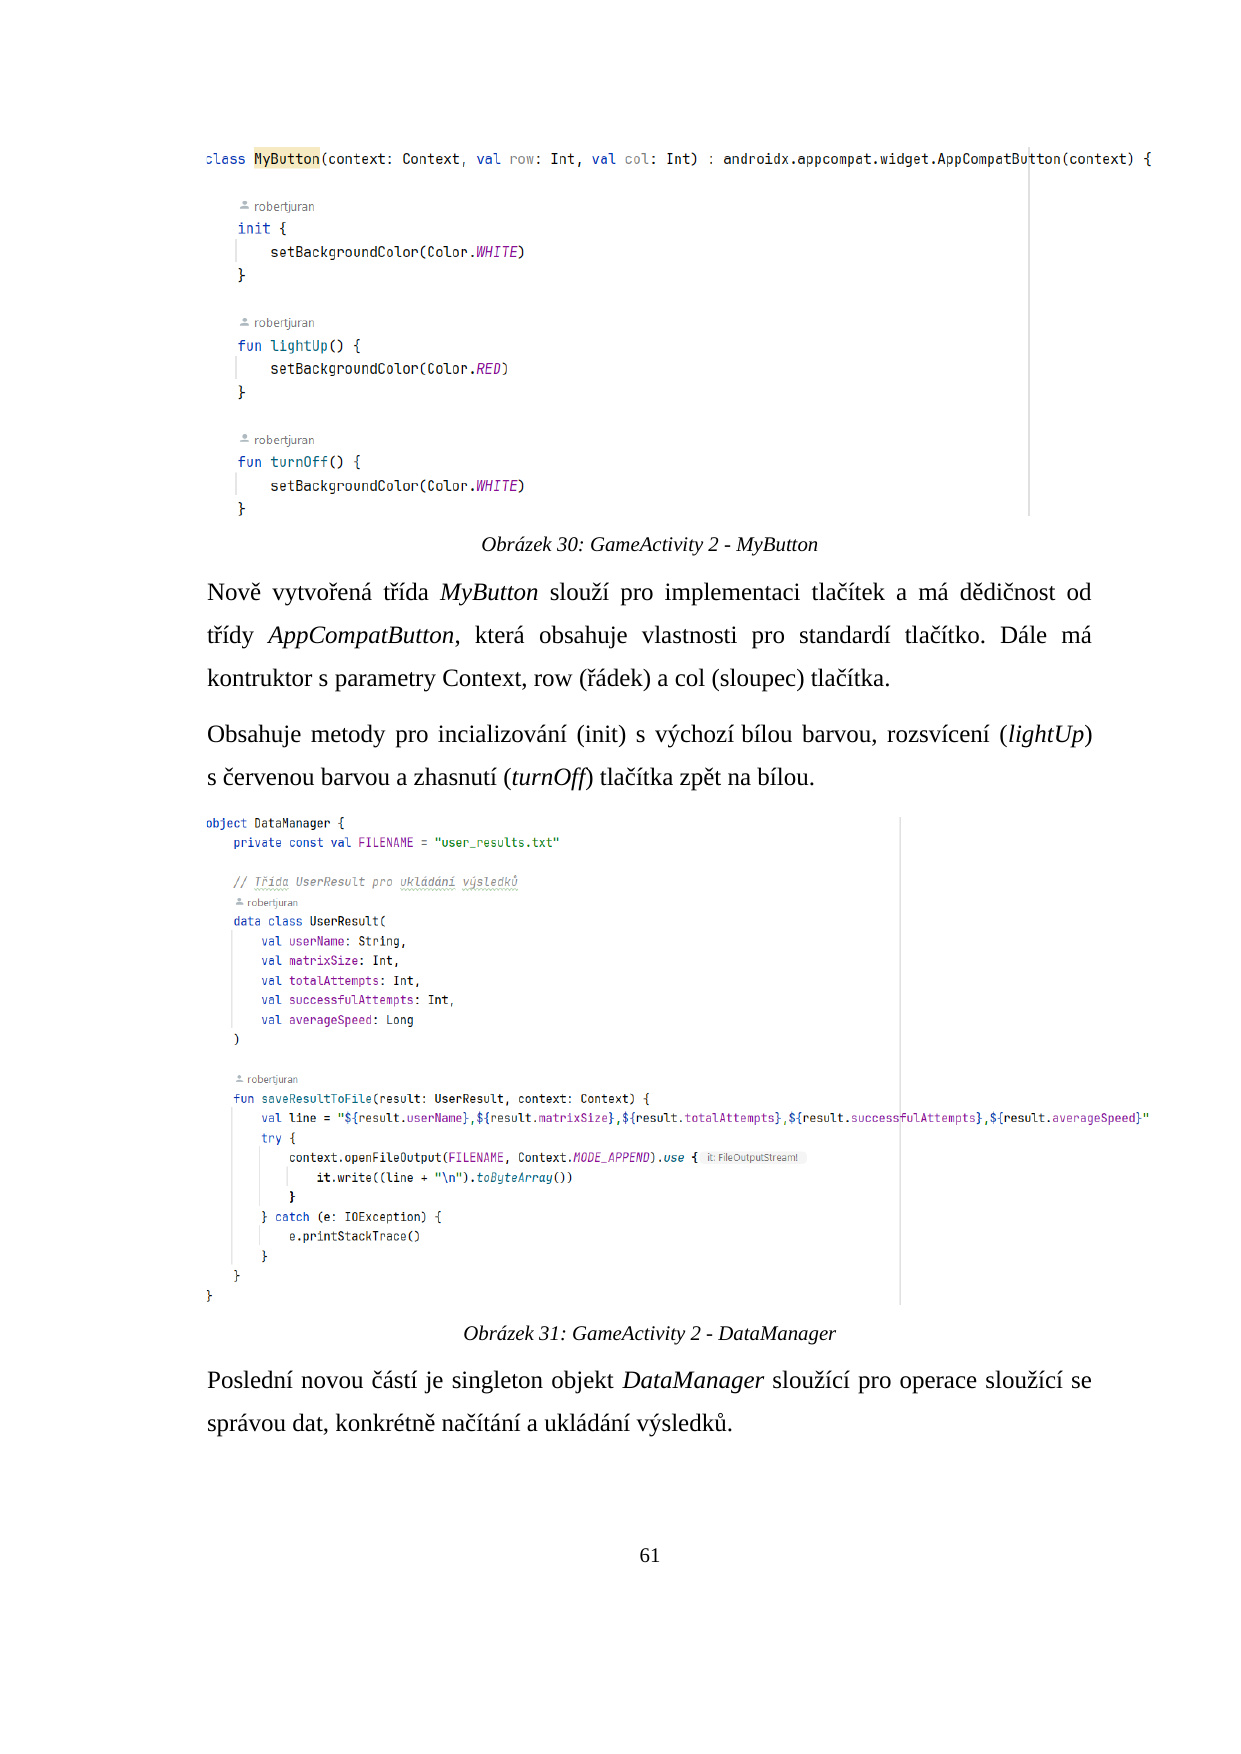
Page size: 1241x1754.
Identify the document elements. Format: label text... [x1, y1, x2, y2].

text Obrázek 30: GameActivity 2 - MyButton [207, 532, 1092, 556]
picture [206, 817, 1152, 1305]
text Nově vytvořená třída MyButton slouží pro implementaci tlačítek a má dědičnost od třídy AppCompatButton, která obsahuje vlastnosti pro standardí tlačítko. Dále má kontruktor s parametry Context, row (řádek) a col (sloupec) tlačítka. [207, 577, 1092, 692]
text Obrázek 31: GameActivity 2 - DataManager [207, 1321, 1092, 1344]
text Poslední novou částí je singleton objekt DataManager sloužící pro operace sloužící se správou dat, konkrétně načítání a ukládání výsledků. [207, 1365, 1092, 1437]
text Obsahuje metody pro incializování (init) s výchozí bílou barvou, rozsvícení (lightUp) s červenou barvou a zhasnutí (turnOff) tlačítka zpět na bílou. [207, 719, 1092, 791]
picture [206, 147, 1152, 516]
